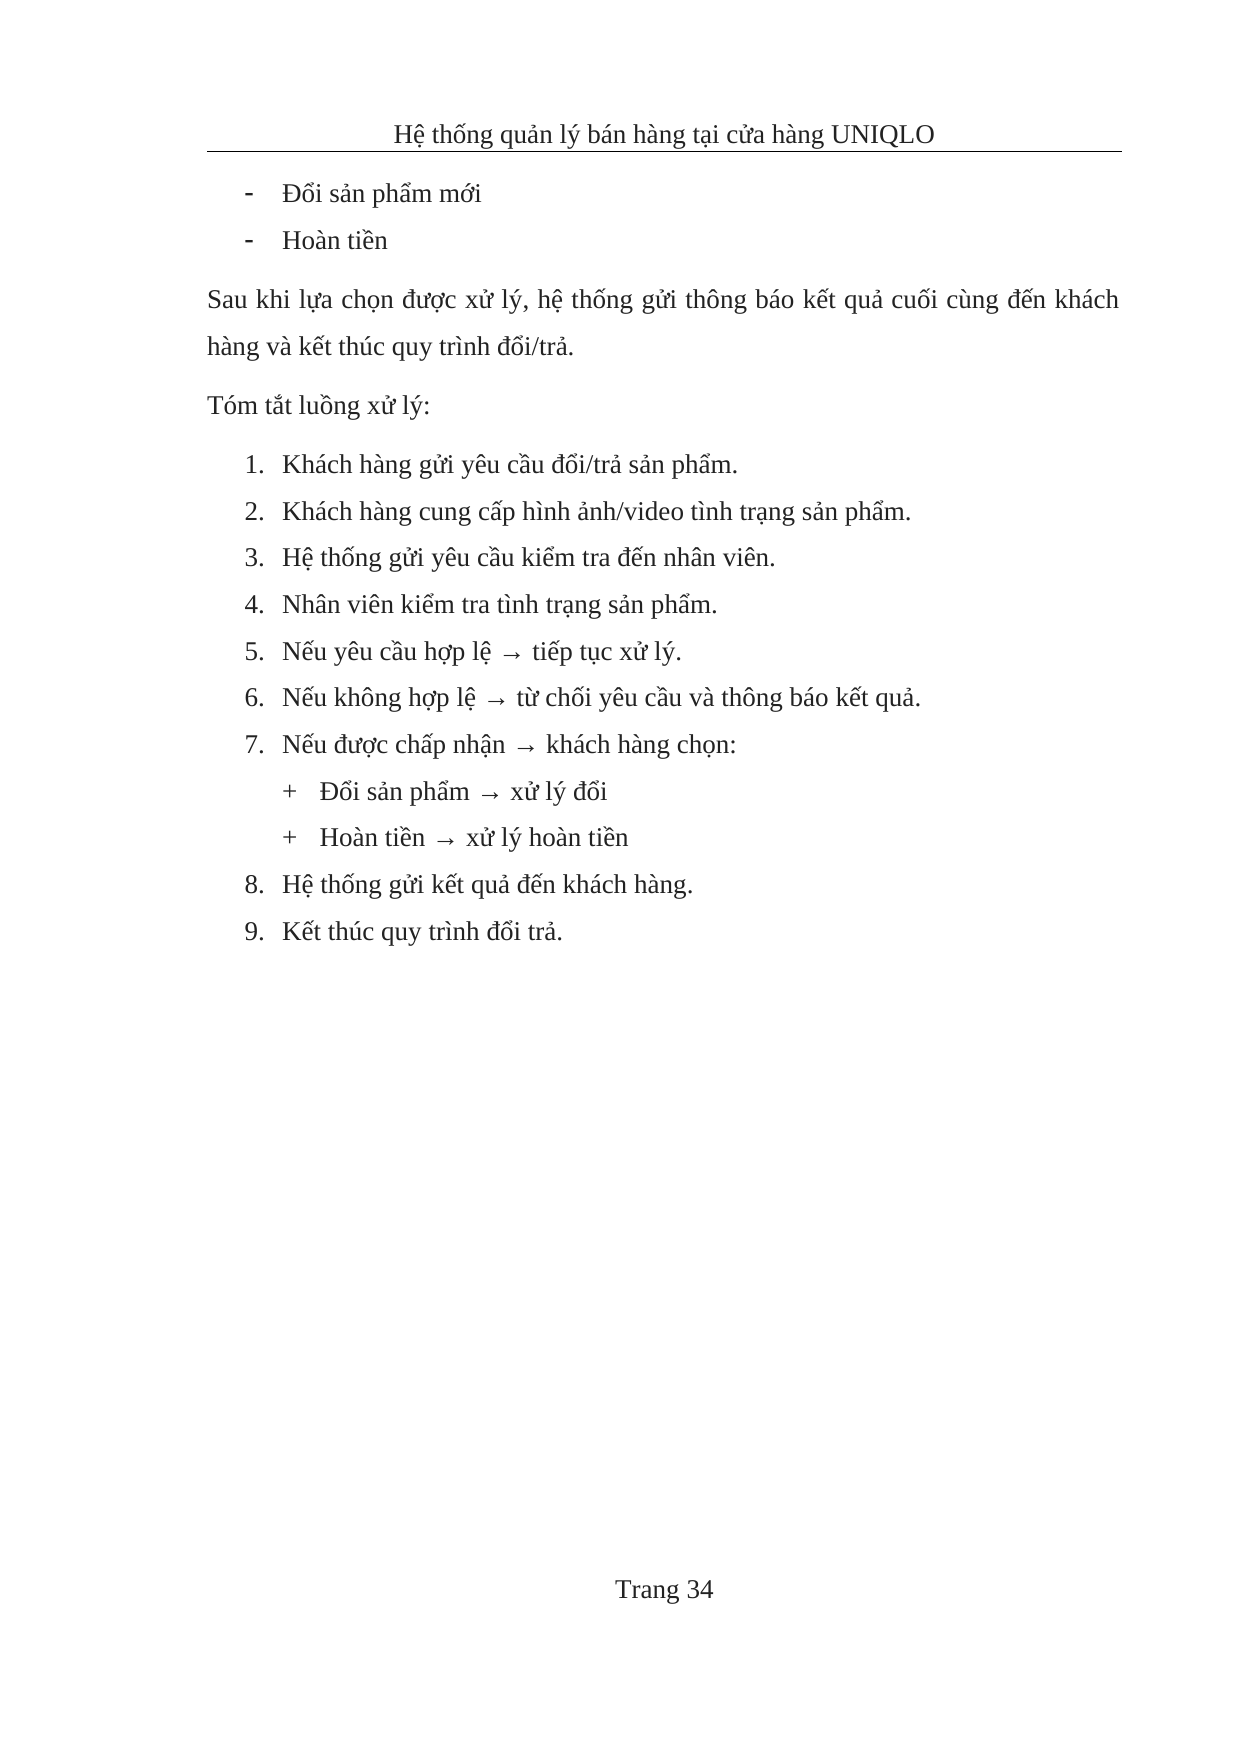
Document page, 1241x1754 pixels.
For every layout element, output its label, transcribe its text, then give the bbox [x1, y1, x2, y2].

list Nếu được chấp nhận → khách hàng chọn: [244, 728, 1122, 759]
text Sau khi lựa chọn được xử lý, hệ thống gửi thông báo kết quả cuối cùng đến khách hàng và kết thúc quy trình đổi/trả. [207, 283, 1122, 361]
list Nếu yêu cầu hợp lệ → tiếp tục xử lý. [244, 635, 1122, 666]
list Hoàn tiền [244, 224, 1122, 255]
list Đổi sản phẩm mới [244, 177, 1122, 208]
list Khách hàng gửi yêu cầu đổi/trả sản phẩm. [244, 448, 1122, 479]
list Khách hàng cung cấp hình ảnh/video tình trạng sản phẩm. [244, 495, 1122, 526]
list Hoàn tiền → xử lý hoàn tiền [282, 822, 1122, 853]
list Hệ thống gửi kết quả đến khách hàng. [244, 868, 1122, 899]
list Hệ thống gửi yêu cầu kiểm tra đến nhân viên. [244, 542, 1122, 573]
list Kết thúc quy trình đổi trả. [244, 915, 1122, 946]
list Đổi sản phẩm → xử lý đổi [282, 775, 1122, 806]
text Tóm tắt luồng xử lý: [207, 389, 1122, 420]
list Nhân viên kiểm tra tình trạng sản phẩm. [244, 588, 1122, 619]
list Nếu không hợp lệ → từ chối yêu cầu và thông báo kết quả. [244, 682, 1122, 713]
